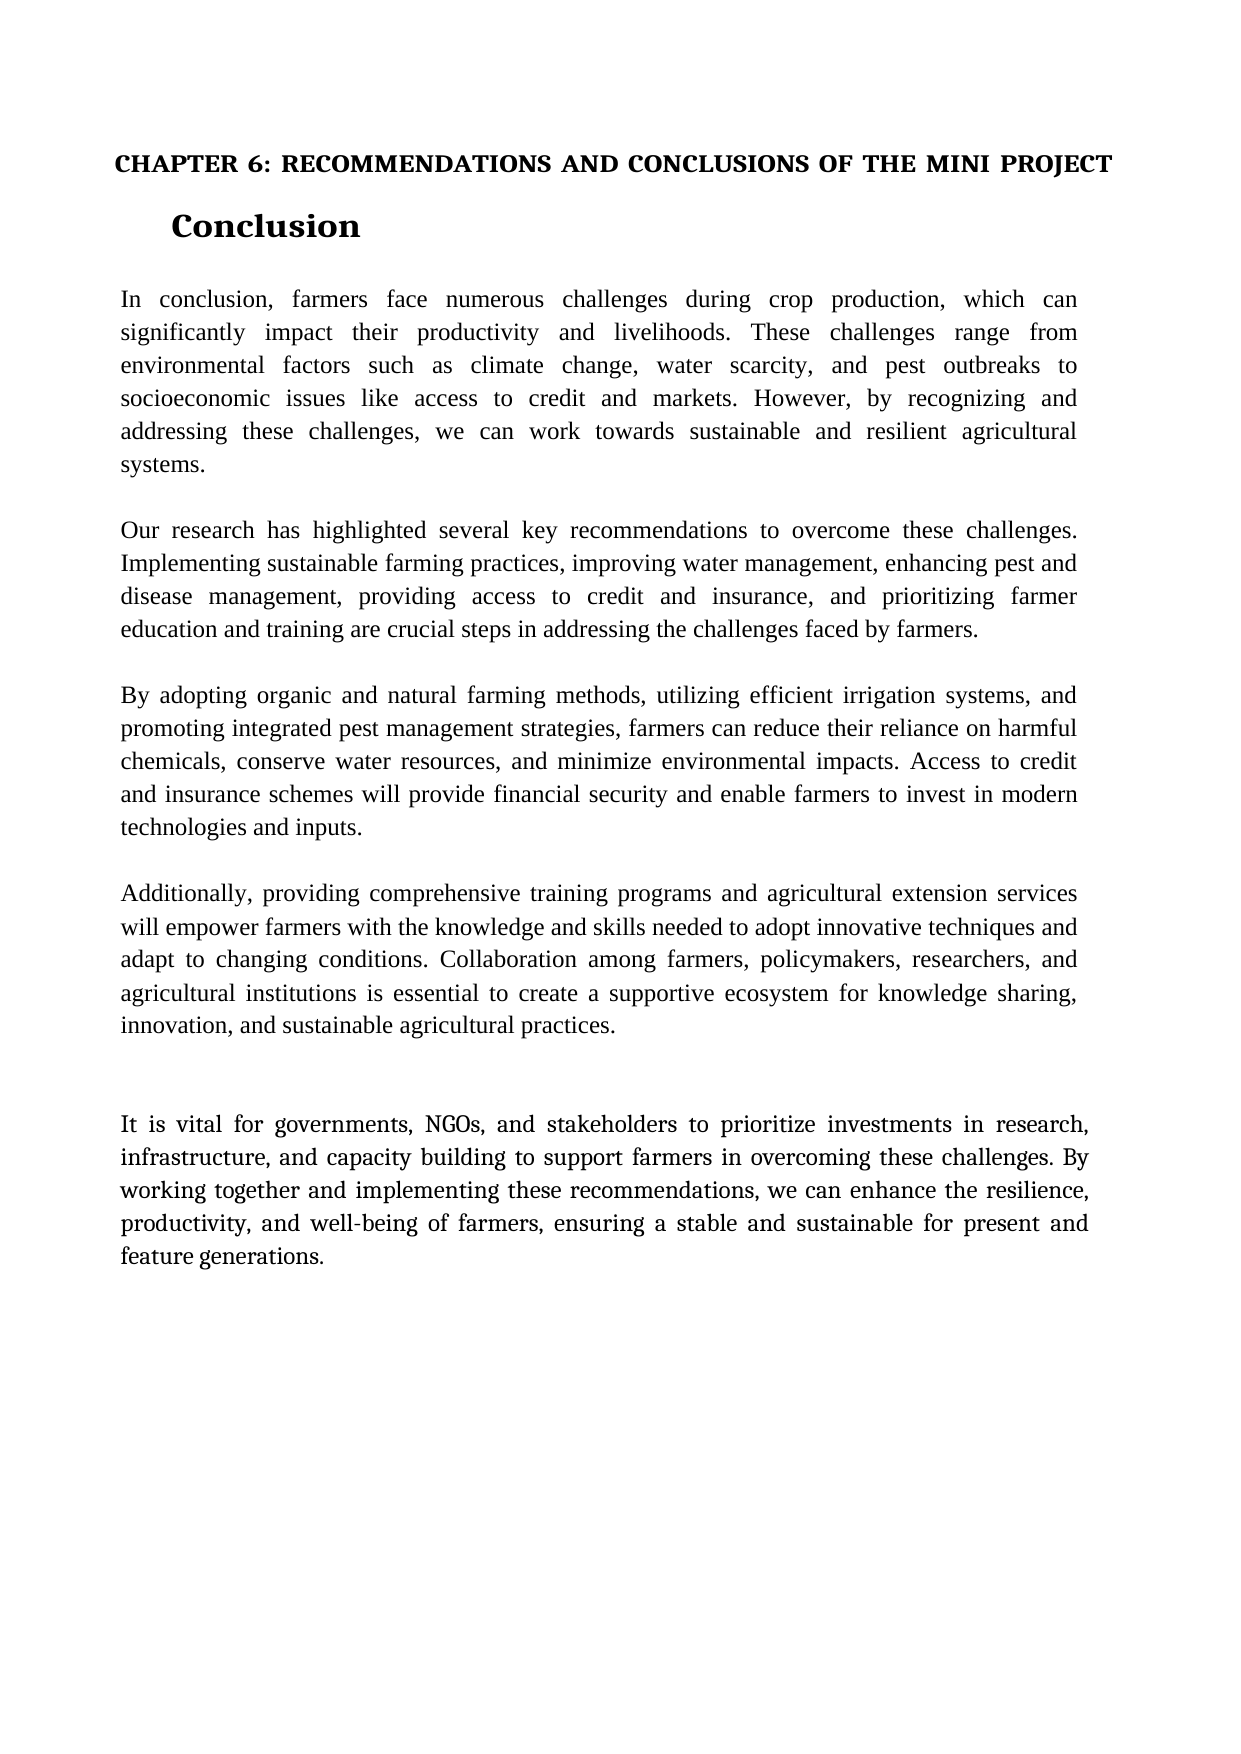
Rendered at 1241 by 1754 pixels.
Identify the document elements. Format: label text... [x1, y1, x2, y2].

text CHAPTER 6: RECOMMENDATIONS AND CONCLUSIONS OF THE MINI PROJECT [114, 150, 1240, 179]
text Conclusion [114, 207, 1240, 246]
text Our research has highlighted several key recommendations to overcome these challenges. Implementing sustainable farming practices, improving water management, enhancing pest and disease management, providing access to credit and insurance, and prioritizing farmer education and training are crucial steps in addressing the challenges faced by farmers. [120, 515, 1078, 643]
text Additionally, providing comprehensive training programs and agricultural extension services will empower farmers with the knowledge and skills needed to adopt innovative techniques and adapt to changing conditions. Collaboration among farmers, policymakers, researchers, and agricultural institutions is essential to create a supportive ecosystem for knowledge sharing, innovation, and sustainable agricultural practices. [120, 878, 1078, 1039]
text By adopting organic and natural farming methods, utilizing efficient irrigation systems, and promoting integrated pest management strategies, farmers can reduce their reliance on harmful chemicals, conserve water resources, and minimize environmental impacts. Access to credit and insurance schemes will provide financial security and enable farmers to invest in modern technologies and inputs. [120, 680, 1078, 841]
text In conclusion, farmers face numerous challenges during crop production, which can significantly impact their productivity and livelihoods. These challenges range from environmental factors such as climate change, water scarcity, and pest outbreaks to socioeconomic issues like access to credit and markets. However, by recognizing and addressing these challenges, we can work towards sustainable and resilient agricultural systems. [120, 284, 1078, 478]
text It is vital for governments, NGOs, and stakeholders to prioritize investments in research, infrastructure, and capacity building to support farmers in overcoming these challenges. By working together and implementing these recommendations, we can enhance the resilience, productivity, and well-being of farmers, ensuring a stable and sustainable for present and feature generations. [120, 1110, 1090, 1271]
